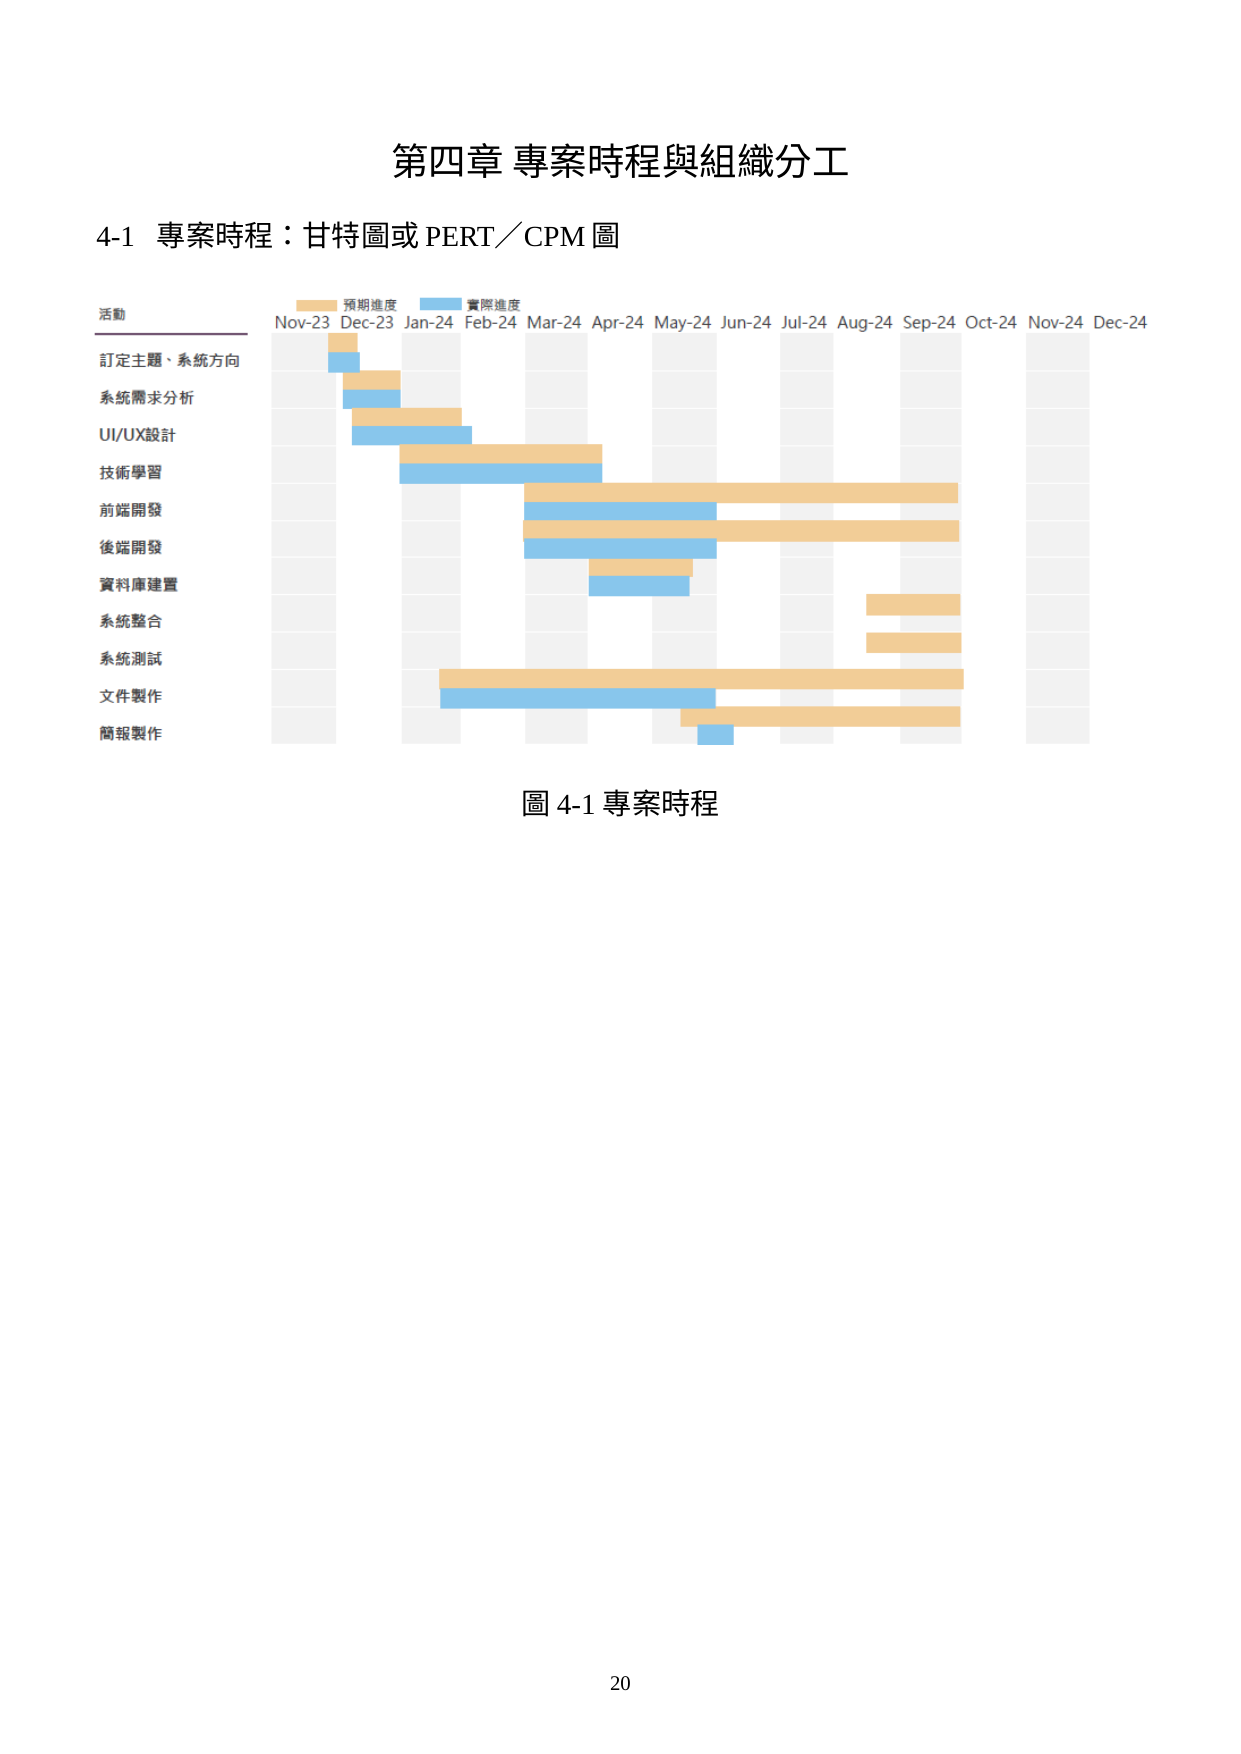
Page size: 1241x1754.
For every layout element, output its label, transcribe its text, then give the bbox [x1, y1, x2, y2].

picture [88, 291, 1153, 745]
text 4-1 專案時程：甘特圖或PERT／CPM圖 [89, 196, 1152, 271]
text 圖 4-1 專案時程 [89, 764, 1152, 839]
text 第四章 專案時程與組織分工 [89, 121, 1152, 196]
